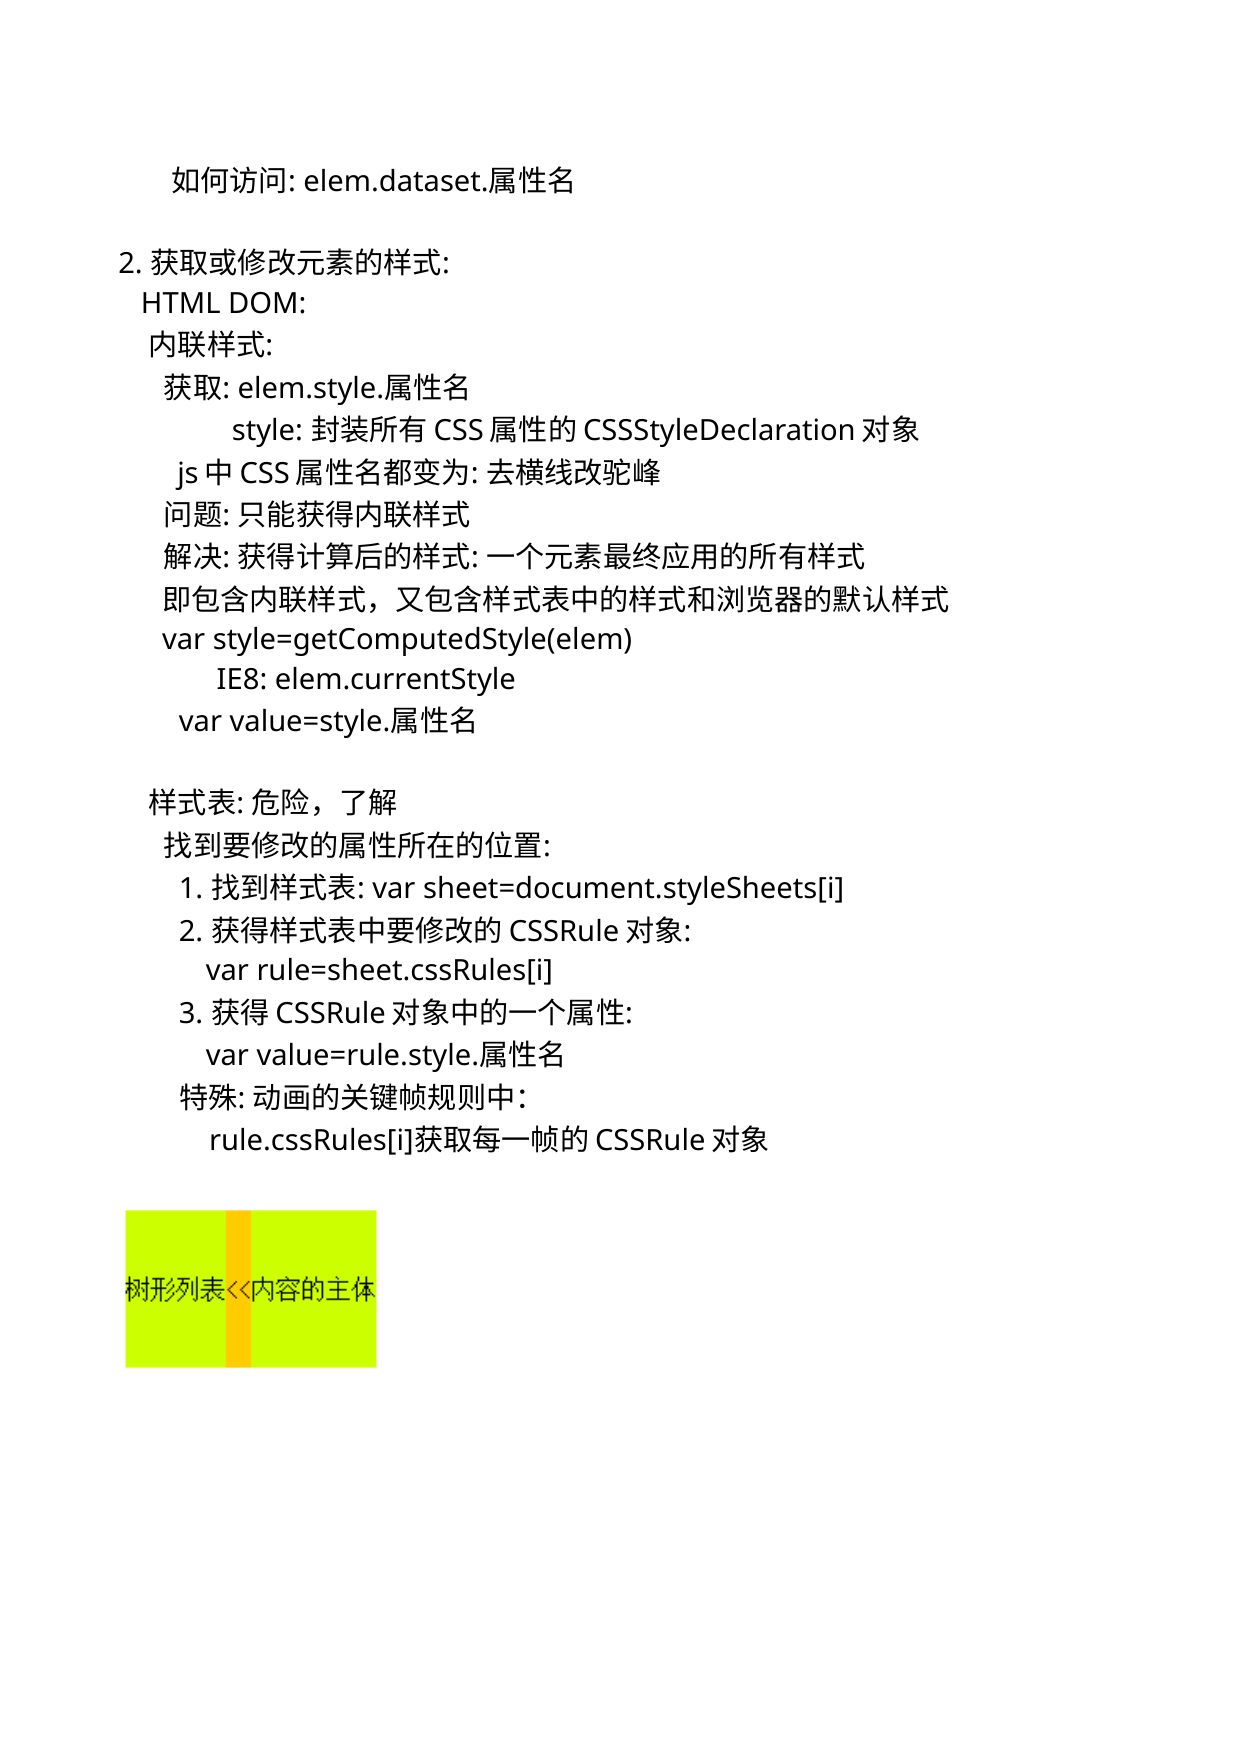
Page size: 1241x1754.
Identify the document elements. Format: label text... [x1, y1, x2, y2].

text 获取: elem.style.属性名 [118, 364, 1122, 407]
text rule.cssRules[i]获取每一帧的CSSRule对象 [118, 1117, 1122, 1159]
text 如何访问: elem.dataset.属性名 [118, 158, 1122, 200]
text 1. 找到样式表: var sheet=document.styleSheets[i] [118, 865, 1122, 907]
text style: 封装所有CSS属性的CSSStyleDeclaration对象 [118, 407, 1122, 449]
text 找到要修改的属性所在的位置: [118, 822, 1122, 865]
text js中CSS属性名都变为: 去横线改驼峰 [118, 449, 1122, 492]
text 样式表: 危险，了解 [118, 780, 1122, 822]
text 即包含内联样式，又包含样式表中的样式和浏览器的默认样式 [118, 576, 1122, 619]
text 特殊: 动画的关键帧规则中： [118, 1074, 1122, 1117]
text var style=getComputedStyle(elem) [118, 619, 1122, 658]
text 2. 获得样式表中要修改的CSSRule对象: [118, 907, 1122, 950]
text HTML DOM: [118, 282, 1122, 322]
text 2. 获取或修改元素的样式: [118, 240, 1122, 282]
text IE8: elem.currentStyle [118, 658, 1122, 698]
text 内联样式: [118, 322, 1122, 364]
text var value=style.属性名 [118, 698, 1122, 740]
text 解决: 获得计算后的样式: 一个元素最终应用的所有样式 [118, 534, 1122, 576]
text 问题: 只能获得内联样式 [118, 492, 1122, 534]
text var value=rule.style.属性名 [118, 1032, 1122, 1074]
picture [118, 1198, 394, 1390]
text 3. 获得CSSRule对象中的一个属性: [118, 989, 1122, 1032]
text var rule=sheet.cssRules[i] [118, 950, 1122, 989]
